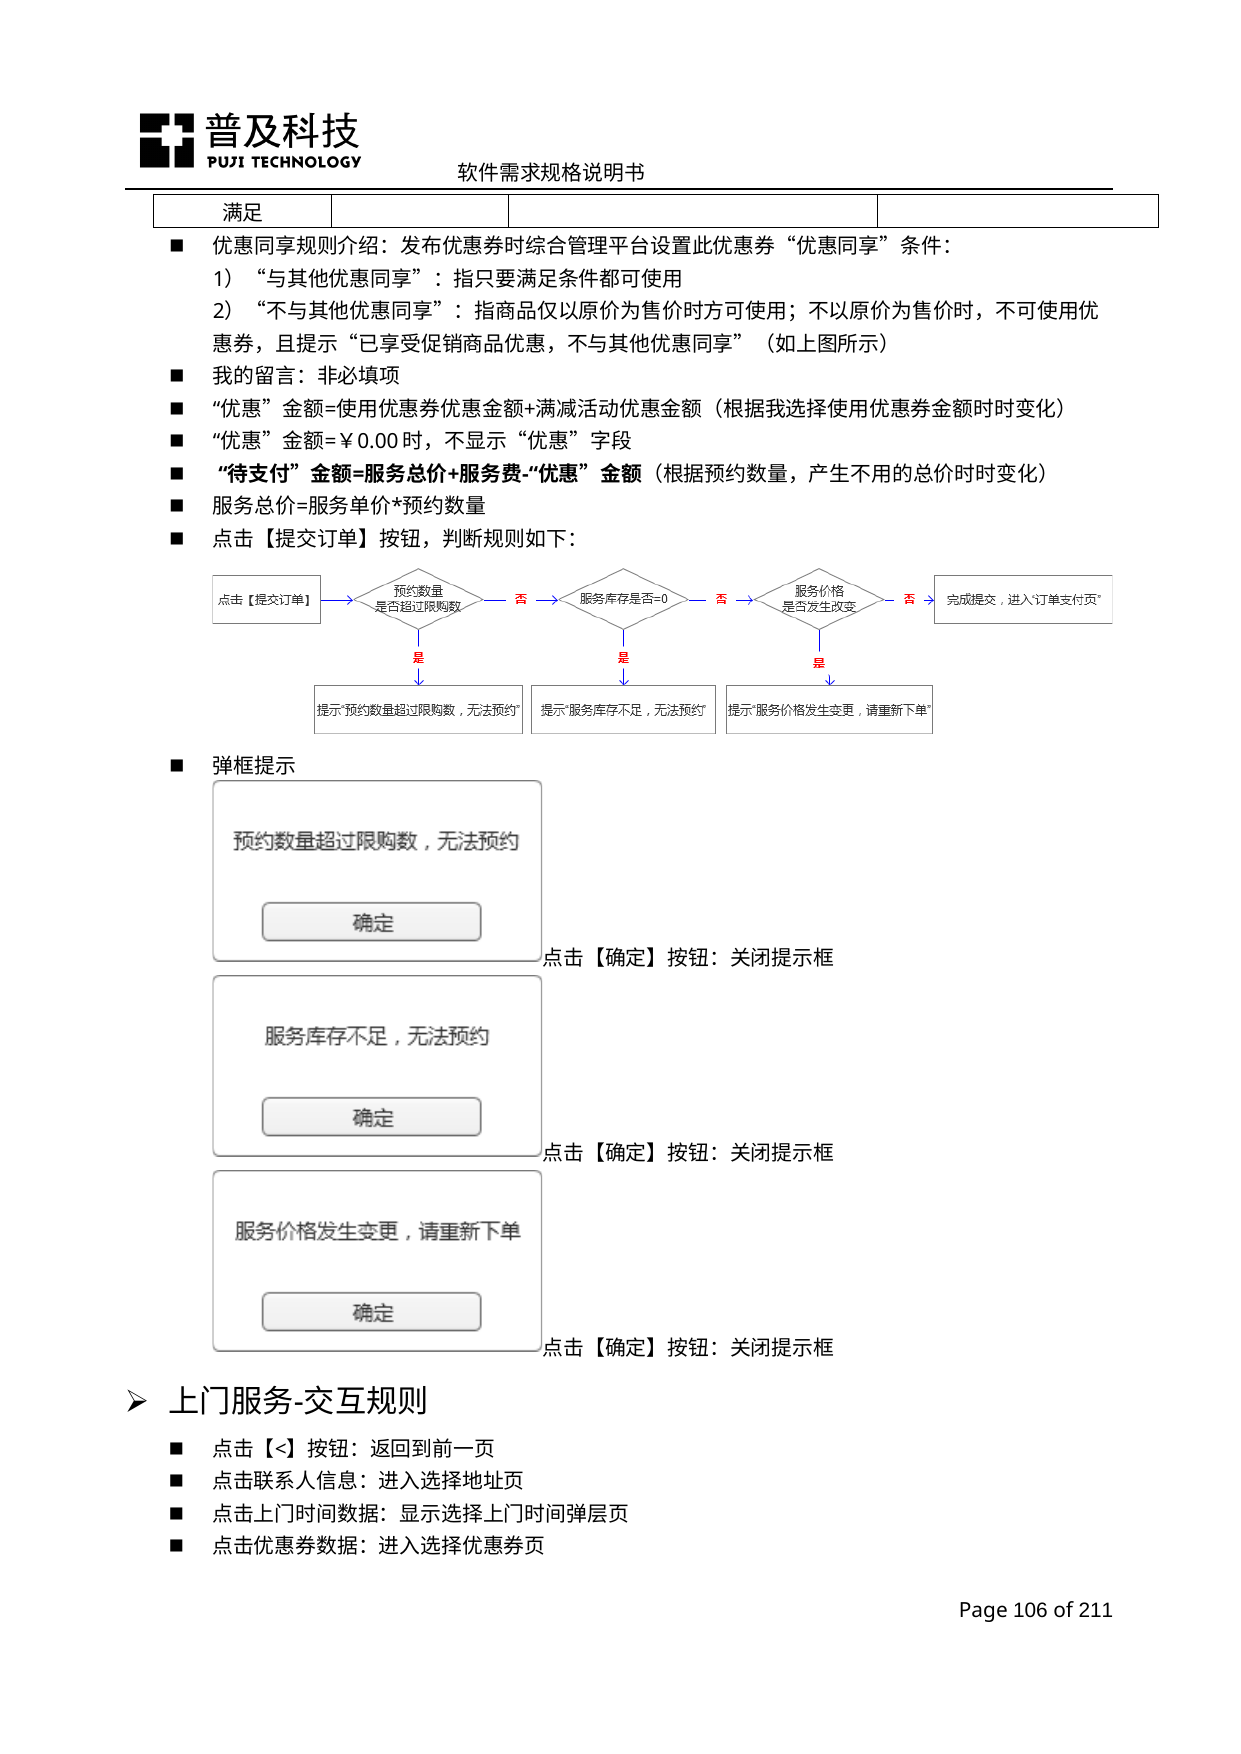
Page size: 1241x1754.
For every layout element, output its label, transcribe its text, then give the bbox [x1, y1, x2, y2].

list 点击上门时间数据：显示选择上门时间弹层页 [168, 1496, 1113, 1528]
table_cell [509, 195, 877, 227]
list 服务总价=服务单价*预约数量 [169, 488, 1113, 521]
picture [212, 780, 543, 962]
list 点击【<】按钮：返回到前一页 [168, 1431, 1113, 1463]
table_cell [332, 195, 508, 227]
list 1）“与其他优惠同享”：指只要满足条件都可使用 [213, 261, 1113, 293]
list 点击联系人信息：进入选择地址页 [168, 1463, 1113, 1496]
list “待支付”金额=服务总价+服务费-“优惠”金额（根据预约数量，产生不用的总价时时变化） [169, 456, 1113, 488]
list “优惠”金额=使用优惠券优惠金额+满减活动优惠金额（根据我选择使用优惠券金额时时变化） [169, 391, 1113, 423]
list 我的留言：非必填项 [169, 358, 1113, 391]
picture [212, 1170, 543, 1352]
list 上门服务-交互规则 [124, 1366, 1113, 1431]
list 2）“不与其他优惠同享”：指商品仅以原价为售价时方可使用；不以原价为售价时，不可使用优惠券，且提示“已享受促销商品优惠，不与其他优惠同享”（如上图所示） [213, 293, 1113, 358]
list 优惠同享规则介绍：发布优惠券时综合管理平台设置此优惠券“优惠同享”条件： [169, 228, 1113, 261]
picture [124, 103, 365, 180]
picture [212, 568, 1113, 734]
list 点击优惠券数据：进入选择优惠券页 [168, 1528, 1113, 1561]
list 弹框提示 [169, 748, 1113, 781]
list “优惠”金额=￥0.00时，不显示“优惠”字段 [169, 423, 1113, 456]
list 点击【提交订单】按钮，判断规则如下： [169, 521, 1113, 553]
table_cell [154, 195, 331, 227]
picture [212, 975, 543, 1157]
